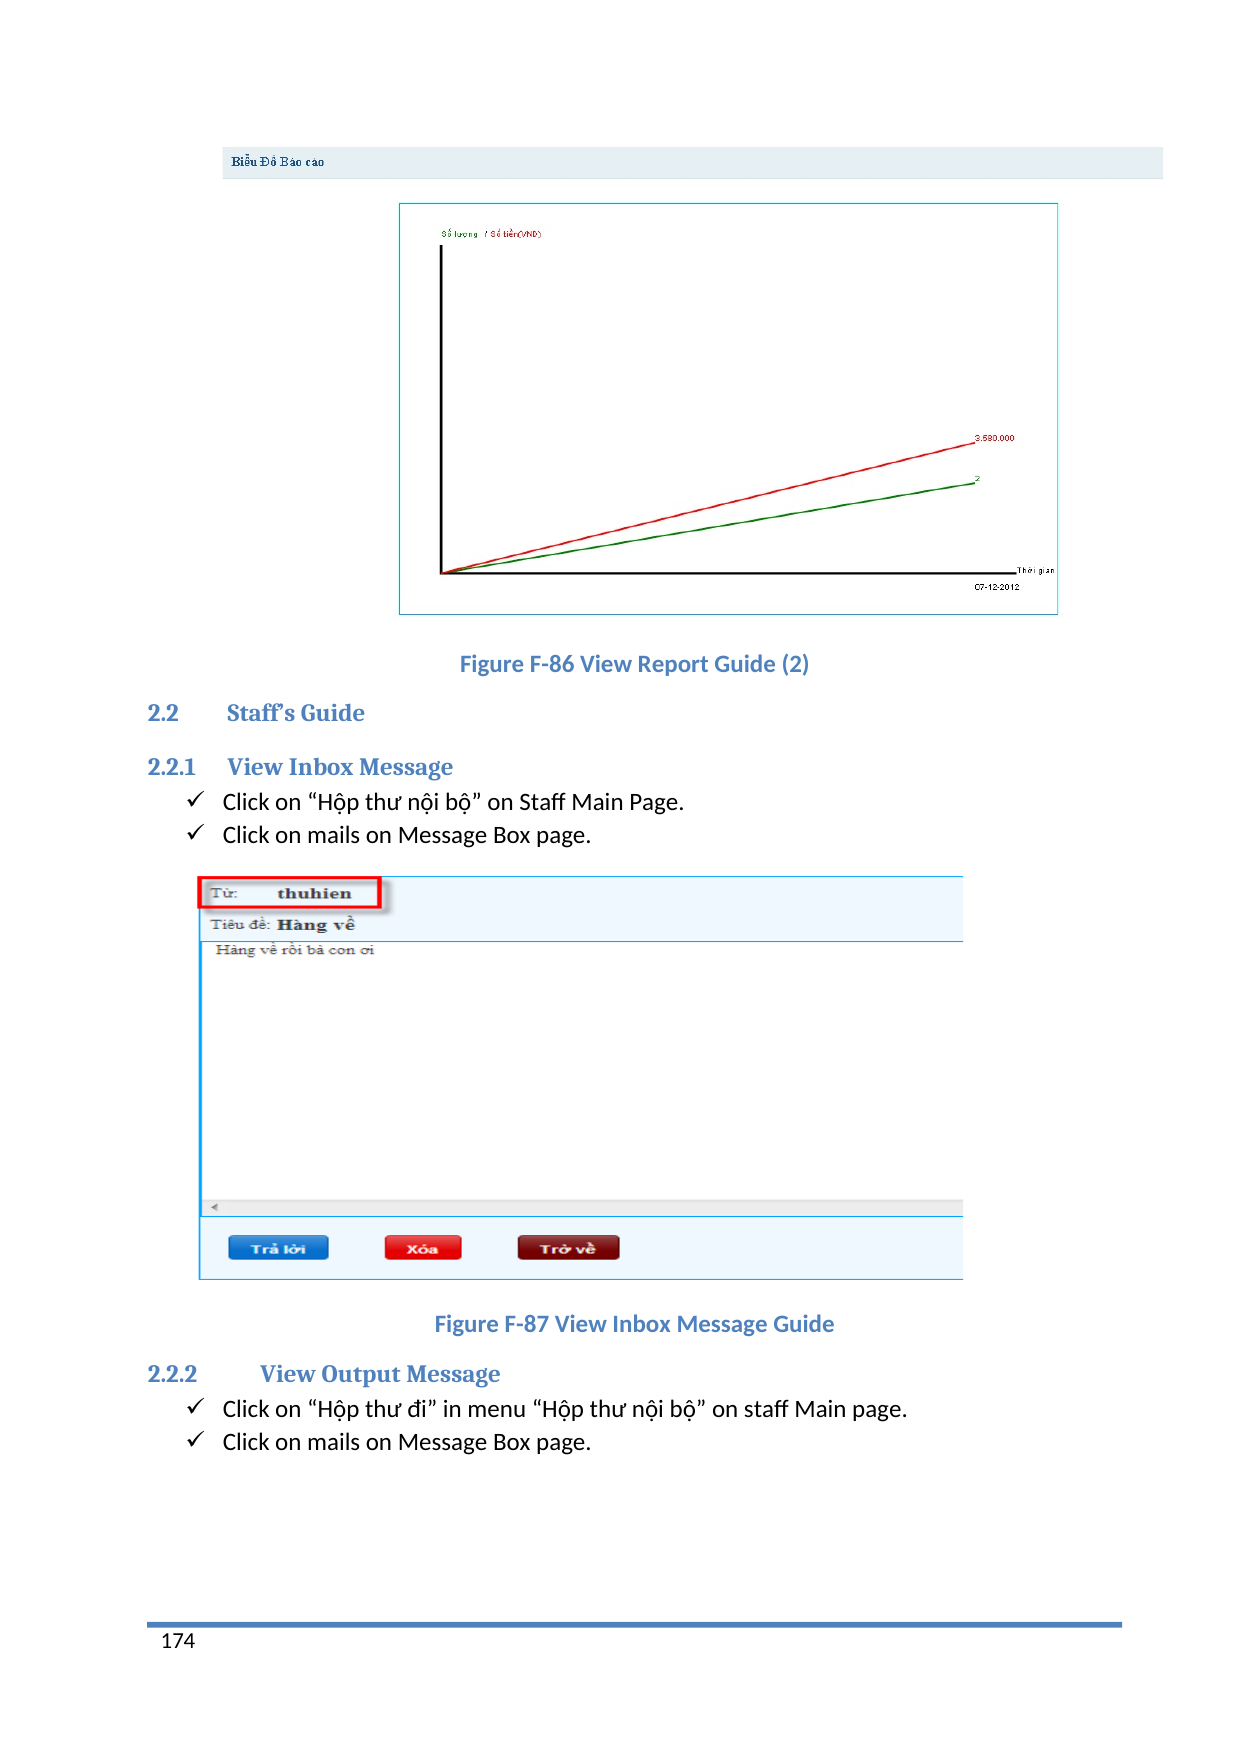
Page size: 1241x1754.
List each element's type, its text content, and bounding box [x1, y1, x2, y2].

subtitle Staff’s Guide [148, 699, 1122, 728]
picture [222, 147, 1164, 623]
subtitle View Inbox Message [148, 753, 1122, 782]
subtitle View Output Message [148, 1360, 1122, 1389]
list Click on mails on Message Box page. [185, 819, 1122, 850]
list Click on “Hộp thư nội bộ” on Staff Main Page. [185, 786, 1122, 817]
text Figure F-87 View Inbox Message Guide [148, 1308, 1122, 1339]
picture [185, 868, 964, 1284]
text Figure F-86 View Report Guide (2) [148, 648, 1122, 678]
list Click on mails on Message Box page. [185, 1426, 1122, 1456]
list Click on “Hộp thư đi” in menu “Hộp thư nội bộ” on staff Main page. [185, 1393, 1122, 1423]
